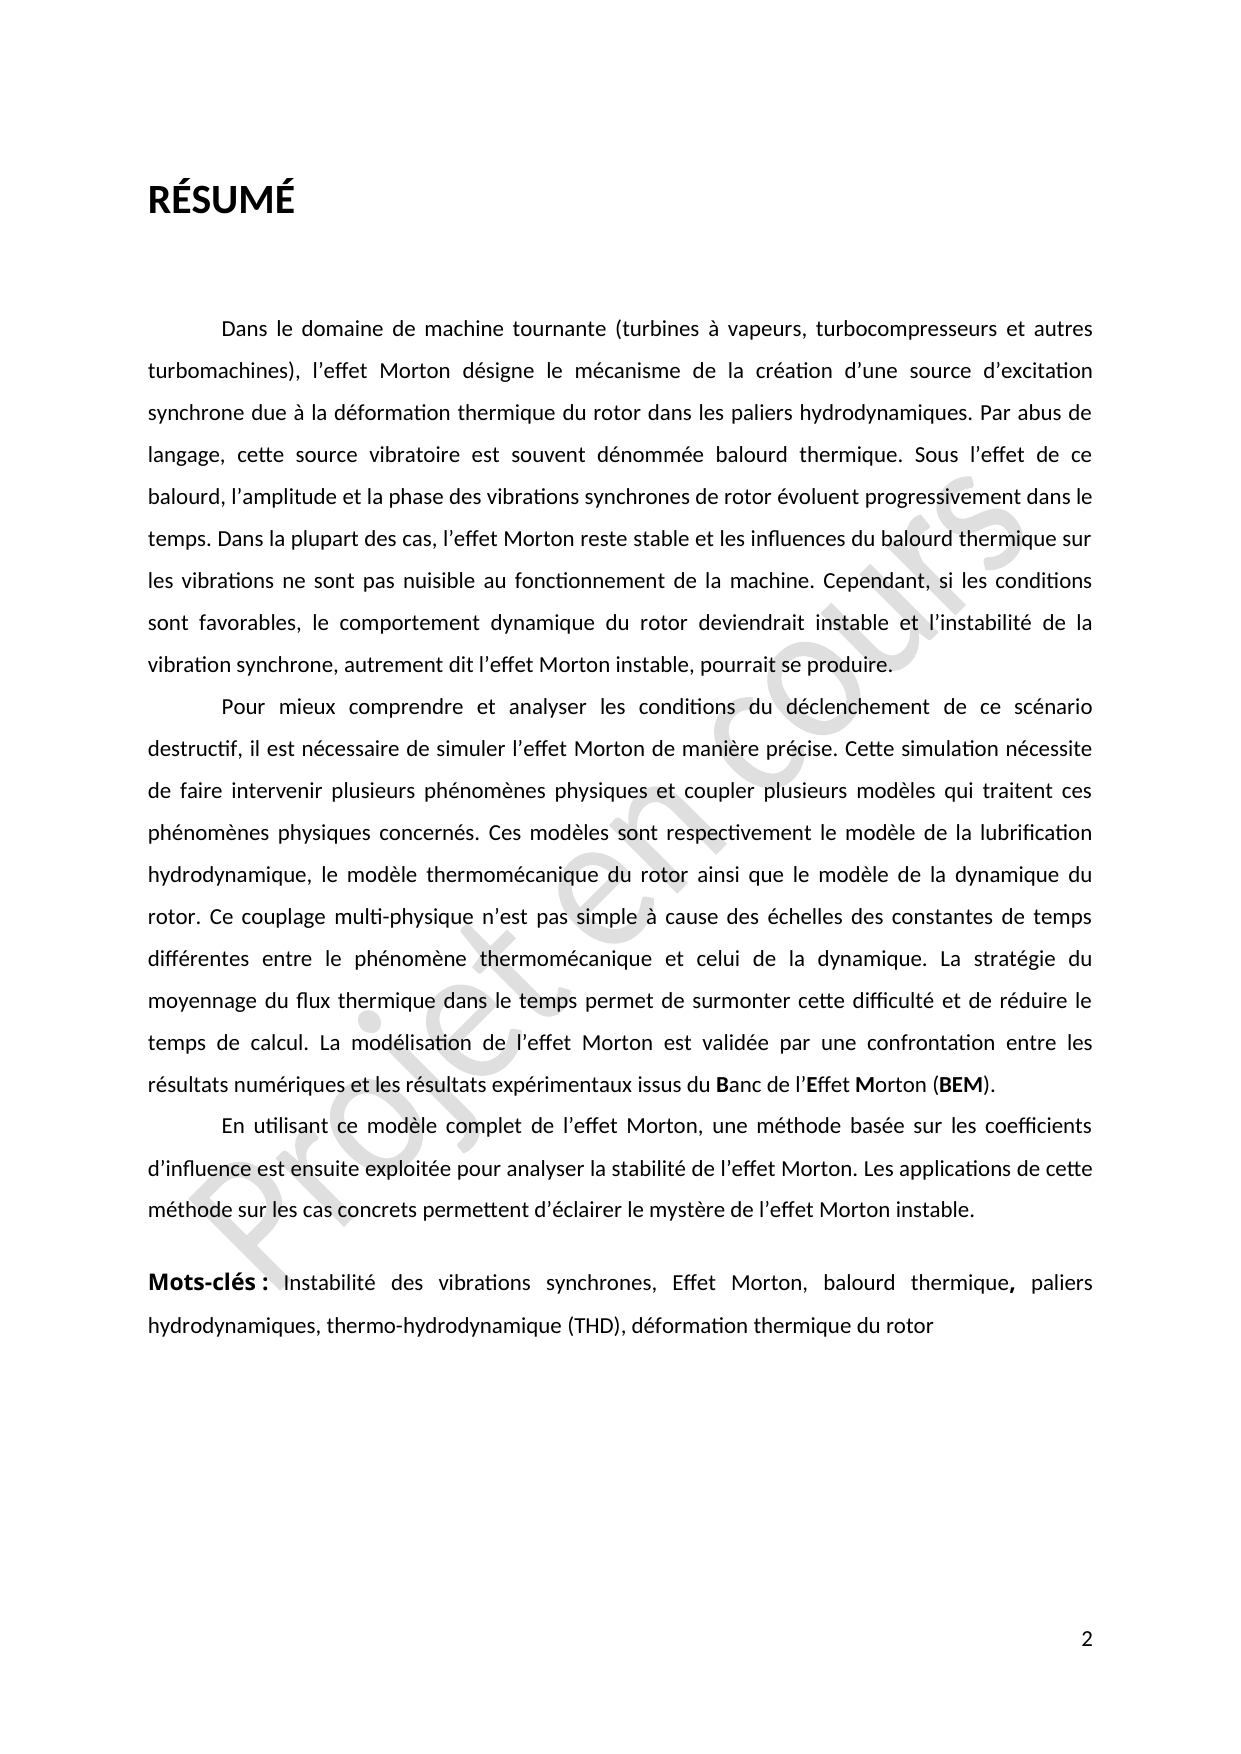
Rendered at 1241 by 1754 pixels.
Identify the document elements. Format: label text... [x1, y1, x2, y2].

text Dans le domaine de machine tournante (turbines à vapeurs, turbocompresseurs et autres turbomachines), l’effet Morton désigne le mécanisme de la création d’une source d’excitation synchrone due à la déformation thermique du rotor dans les paliers hydrodynamiques. Par abus de langage, cette source vibratoire est souvent dénommée balourd thermique. Sous l’effet de ce balourd, l’amplitude et la phase des vibrations synchrones de rotor évoluent progressivement dans le temps. Dans la plupart des cas, l’effet Morton reste stable et les influences du balourd thermique sur les vibrations ne sont pas nuisible au fonctionnement de la machine. Cependant, si les conditions sont favorables, le comportement dynamique du rotor deviendrait instable et l’instabilité de la vibration synchrone, autrement dit l’effet Morton instable, pourrait se produire. [148, 314, 1093, 678]
text En utilisant ce modèle complet de l’effet Morton, une méthode basée sur les coefficients d’influence est ensuite exploitée pour analyser la stabilité de l’effet Morton. Les applications de cette méthode sur les cas concrets permettent d’éclairer le mystère de l’effet Morton instable. [148, 1112, 1093, 1224]
text Pour mieux comprendre et analyser les conditions du déclenchement de ce scénario destructif, il est nécessaire de simuler l’effet Morton de manière précise. Cette simulation nécessite de faire intervenir plusieurs phénomènes physiques et coupler plusieurs modèles qui traitent ces phénomènes physiques concernés. Ces modèles sont respectivement le modèle de la lubrification hydrodynamique, le modèle thermomécanique du rotor ainsi que le modèle de la dynamique du rotor. Ce couplage multi-physique n’est pas simple à cause des échelles des constantes de temps différentes entre le phénomène thermomécanique et celui de la dynamique. La stratégie du moyennage du flux thermique dans le temps permet de surmonter cette difficulté et de réduire le temps de calcul. La modélisation de l’effet Morton est validée par une confrontation entre les résultats numériques et les résultats expérimentaux issus du Banc de l’Effet Morton (BEM). [148, 692, 1093, 1098]
subtitle Résumé [148, 173, 1093, 223]
text Mots-clés : Instabilité des vibrations synchrones, Effet Morton, balourd thermique, paliers hydrodynamiques, thermo-hydrodynamique (THD), déformation thermique du rotor [148, 1266, 1093, 1339]
